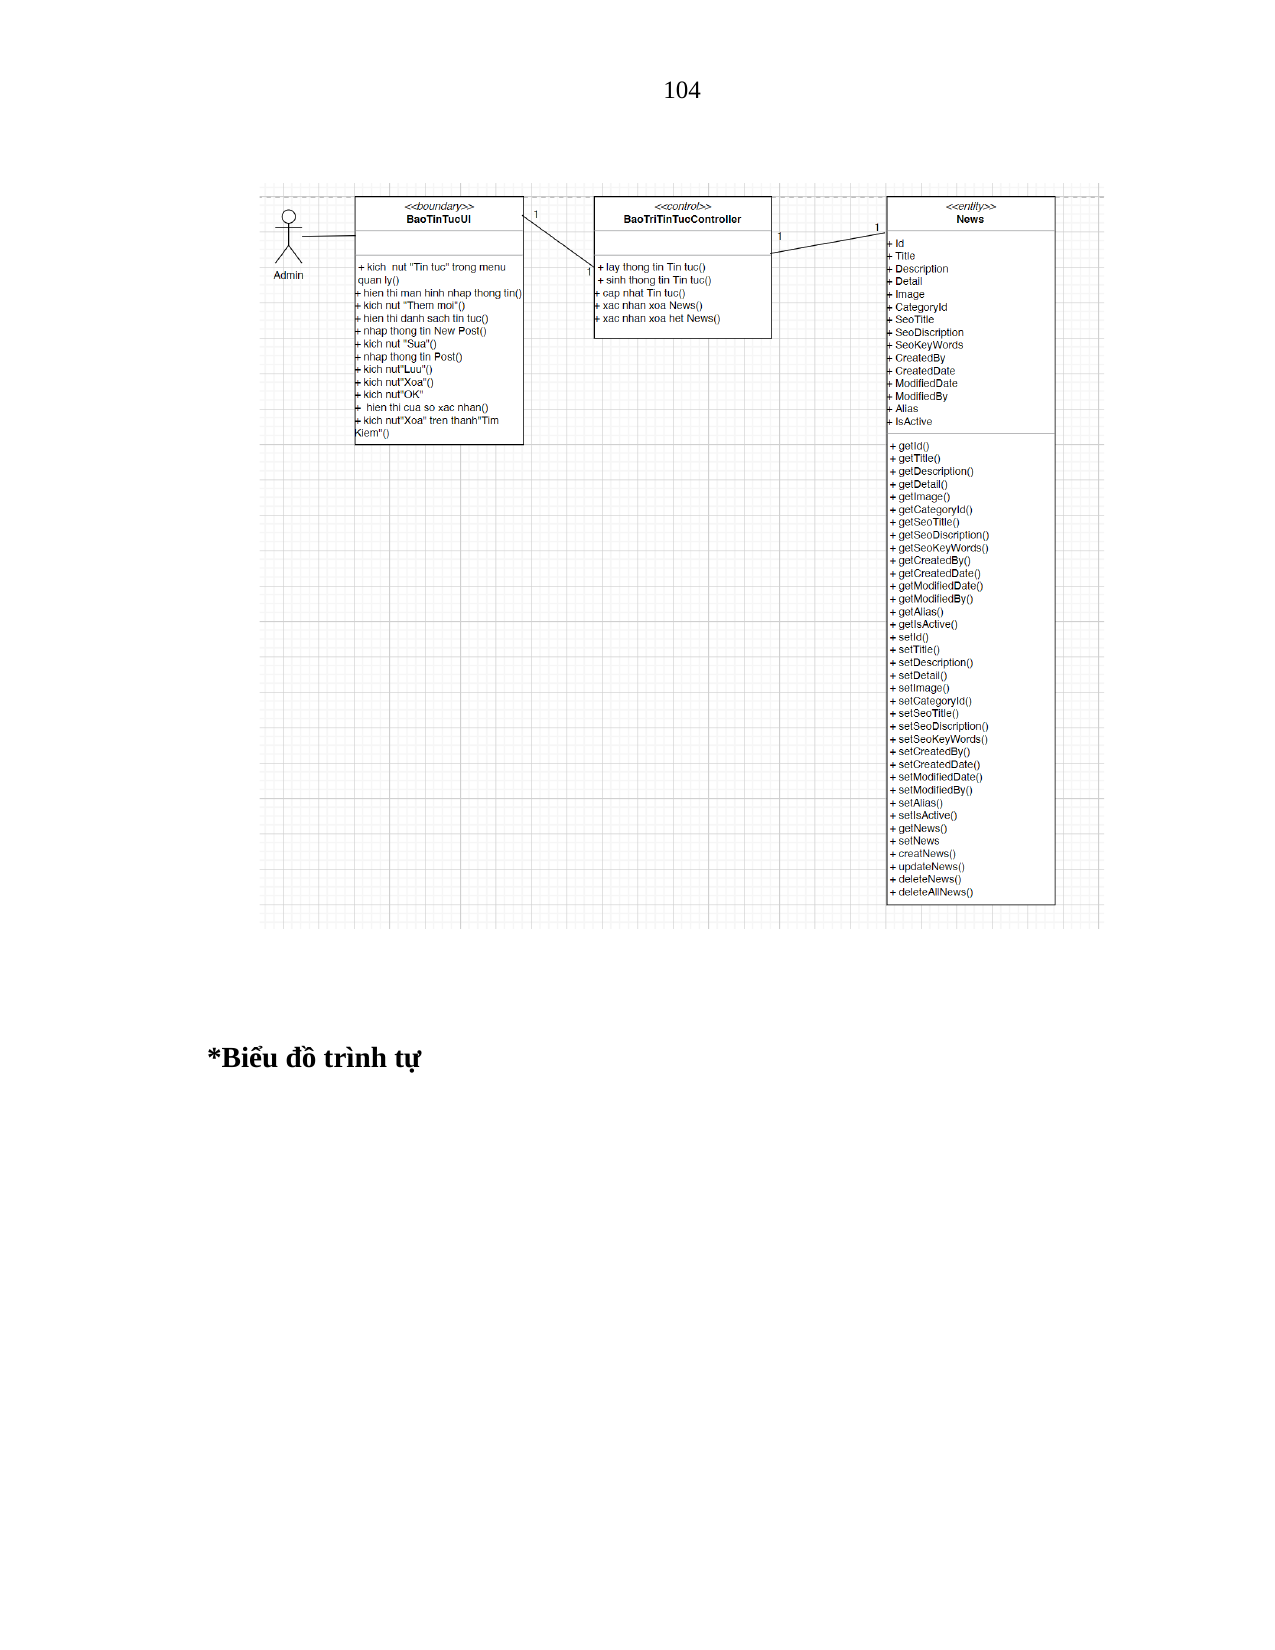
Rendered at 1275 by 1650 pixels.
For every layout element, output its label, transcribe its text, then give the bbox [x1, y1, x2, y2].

text *Biểu đồ trình tự [207, 1040, 1157, 1074]
picture [259, 183, 1105, 929]
